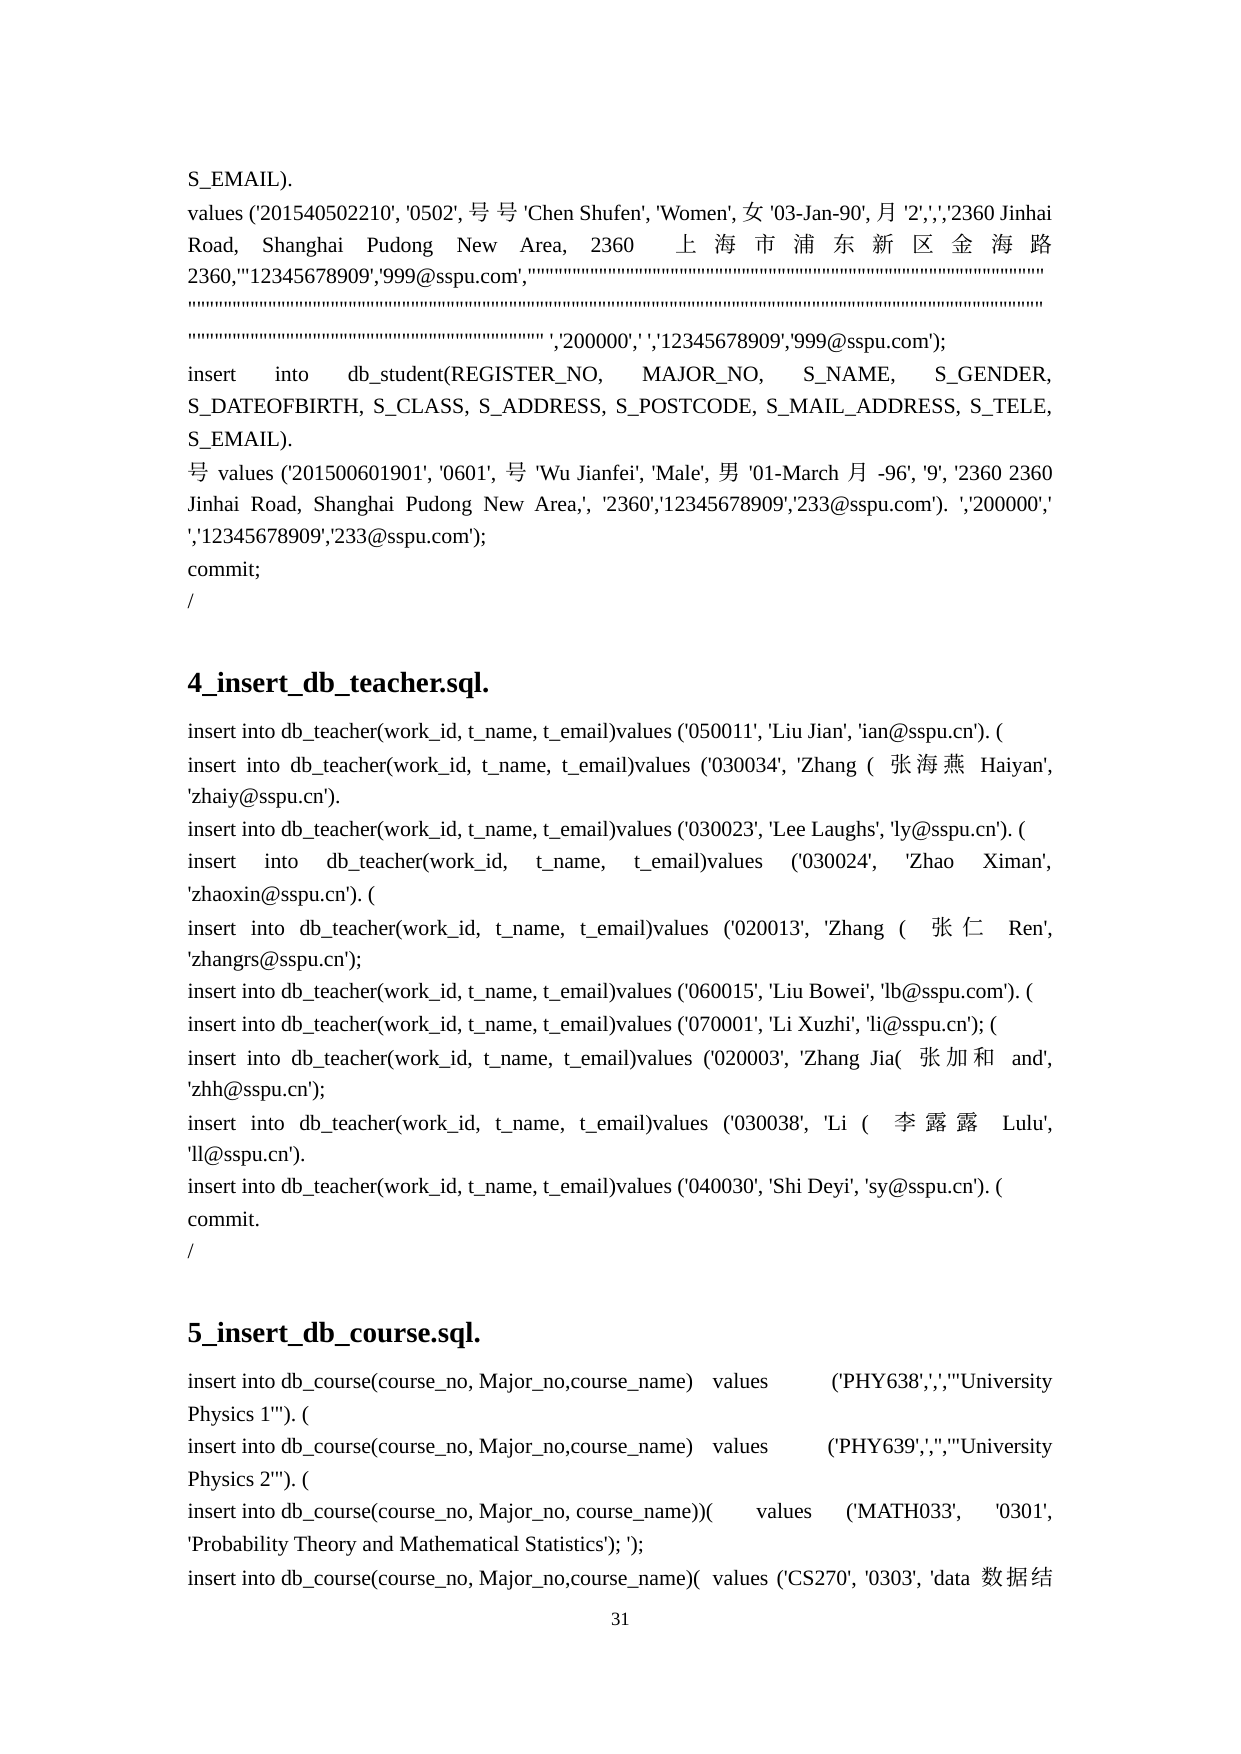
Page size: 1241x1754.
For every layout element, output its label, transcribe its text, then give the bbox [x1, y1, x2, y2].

text / [187, 584, 1053, 617]
text commit; [187, 552, 1053, 584]
text insert into db_course(course_no, Major_no,course_name) values ('PHY639',','','"University Physics 2'"). ( [187, 1429, 1053, 1494]
text 4_insert_db_teacher.sql. [187, 649, 1053, 714]
text insert into db_teacher(work_id, t_name, t_email)values ('040030', 'Shi Deyi', 'sy@sspu.cn'). ( [187, 1169, 1053, 1202]
text / [187, 1234, 1053, 1267]
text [187, 1559, 1053, 1592]
text insert into db_teacher(work_id, t_name, t_email)values ('030038', 'Li ( 李露露 Lulu', 'll@sspu.cn'). [187, 1104, 1053, 1169]
text insert into db_student(REGISTER_NO, MAJOR_NO, S_NAME, S_GENDER, S_DATEOFBIRTH, S_CLASS, S_ADDRESS, S_POSTCODE, S_MAIL_ADDRESS, S_TELE, S_EMAIL). [187, 357, 1053, 454]
text 号 values ('201500601901', '0601', 号 'Wu Jianfei', 'Male', 男 '01-March 月 -96', '9', '2360 2360 Jinhai Road, Shanghai Pudong New Area,', '2360','12345678909','233@sspu.com'). ','200000',' ','12345678909','233@sspu.com'); [187, 454, 1053, 552]
text insert into db_teacher(work_id, t_name, t_email)values ('020003', 'Zhang Jia( 张加和 and', 'zhh@sspu.cn'); [187, 1039, 1053, 1104]
text insert into db_teacher(work_id, t_name, t_email)values ('050011', 'Liu Jian', 'ian@sspu.cn'). ( [187, 714, 1053, 747]
text commit. [187, 1202, 1053, 1234]
text insert into db_teacher(work_id, t_name, t_email)values ('020013', 'Zhang ( 张仁 Ren', 'zhangrs@sspu.cn'); [187, 909, 1053, 974]
text insert into db_teacher(work_id, t_name, t_email)values ('030024', 'Zhao Ximan', 'zhaoxin@sspu.cn'). ( [187, 844, 1053, 909]
text insert into db_course(course_no, Major_no,course_name) values ('PHY638',',','"University Physics 1'"). ( [187, 1364, 1053, 1429]
text insert into db_teacher(work_id, t_name, t_email)values ('030034', 'Zhang ( 张海燕 Haiyan', 'zhaiy@sspu.cn'). [187, 747, 1053, 812]
text 5_insert_db_course.sql. [187, 1299, 1053, 1364]
text insert into db_teacher(work_id, t_name, t_email)values ('060015', 'Liu Bowei', 'lb@sspu.com'). ( [187, 974, 1053, 1007]
text insert into db_teacher(work_id, t_name, t_email)values ('030023', 'Lee Laughs', 'ly@sspu.cn'). ( [187, 812, 1053, 844]
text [187, 162, 1053, 194]
text insert into db_teacher(work_id, t_name, t_email)values ('070001', 'Li Xuzhi', 'li@sspu.cn'); ( [187, 1007, 1053, 1039]
text insert into db_course(course_no, Major_no, course_name))( values ('MATH033', '0301', 'Probability Theory and Mathematical Statistics'); '); [187, 1494, 1053, 1559]
text values ('201540502210', '0502', 号 号 'Chen Shufen', 'Women', 女 '03-Jan-90', 月 '2',',','2360 Jinhai Road, Shanghai Pudong New Area, 2360 上海市浦东新区金海路 2360,'"12345678909','999@sspu.com',"""""""""""""""""""""""""""""""""""""""""""""""""""""""""""""""""""""""""""""""""""""""""""""""""""""""""""""""""""""""""""""""""""""""""""""""""""""""""""""""""""""""""""""""""""""""""""""""""" ','200000',' ','12345678909','999@sspu.com'); [187, 194, 1053, 357]
